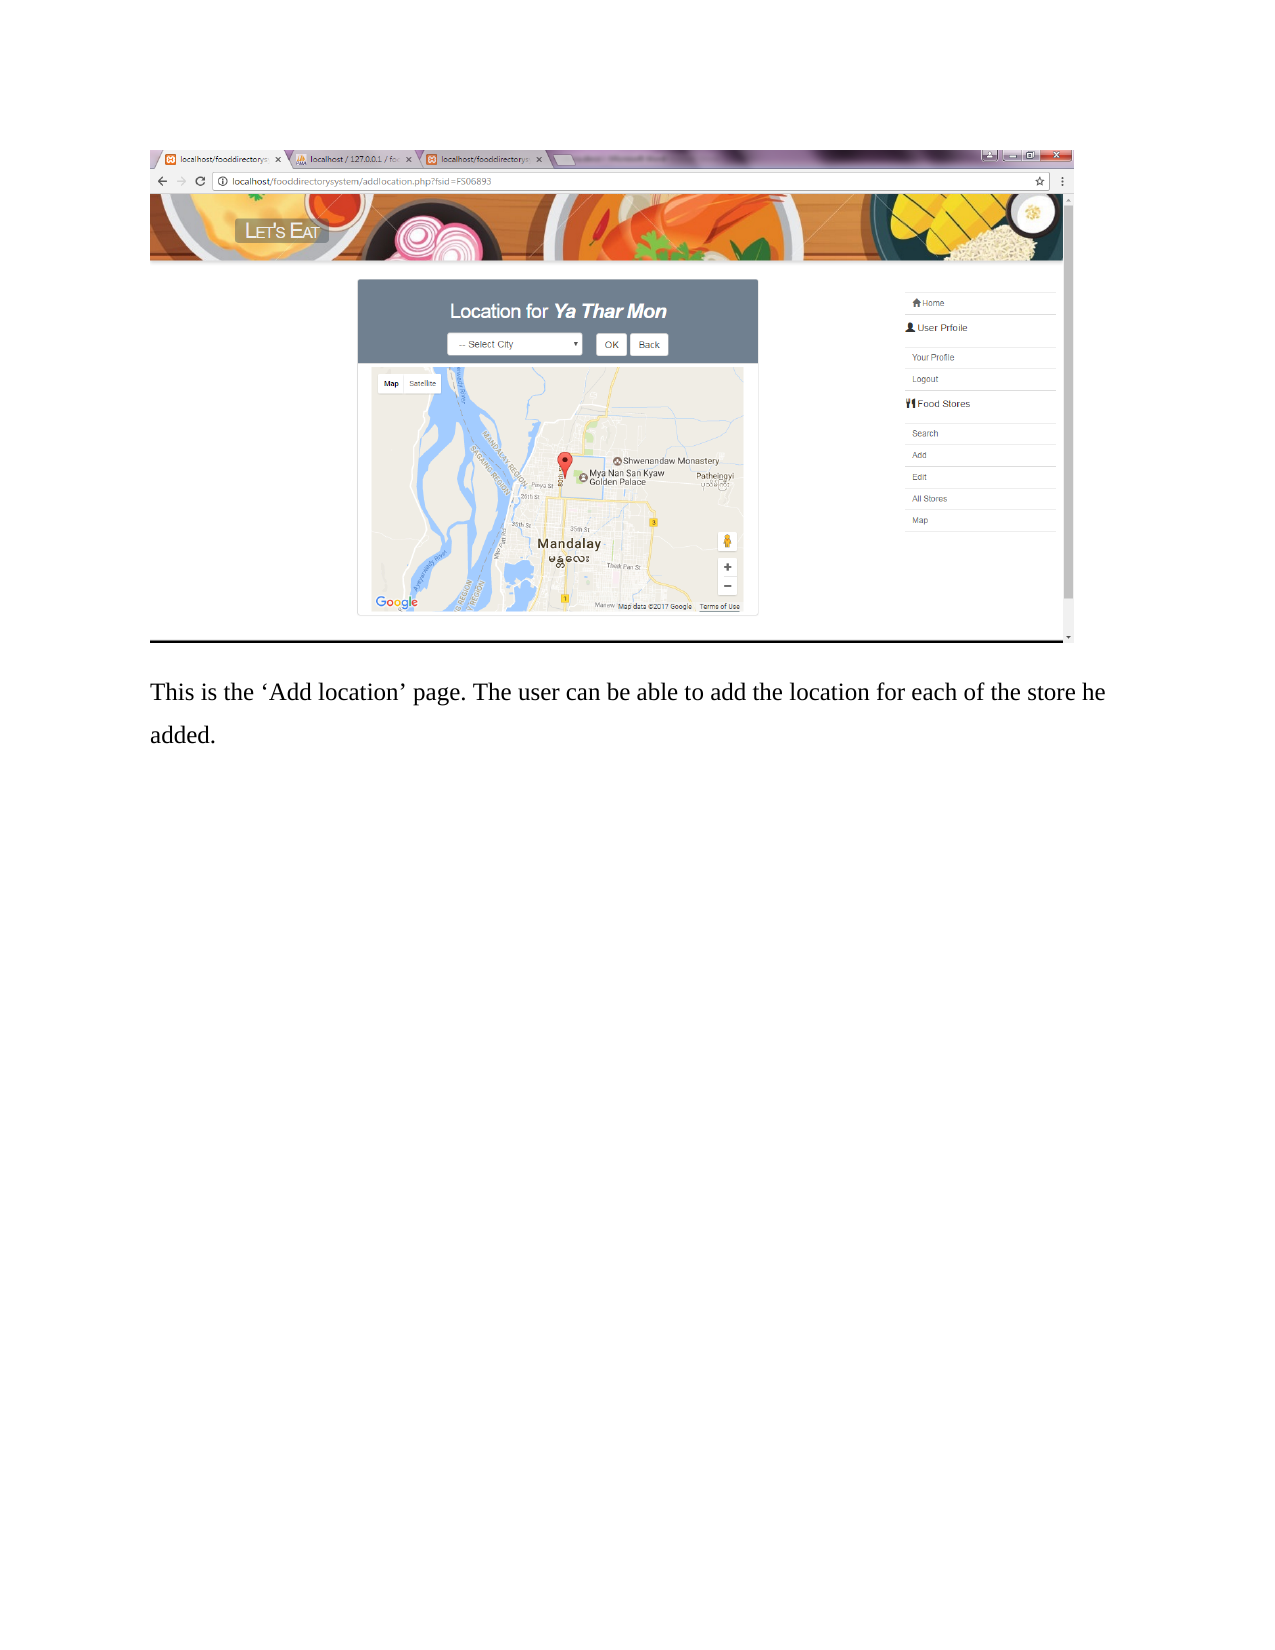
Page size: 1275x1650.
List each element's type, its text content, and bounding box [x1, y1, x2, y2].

text This is the ‘Add location’ page. The user can be able to add the location for each of the store he added. [150, 677, 1125, 749]
picture [150, 150, 1074, 643]
